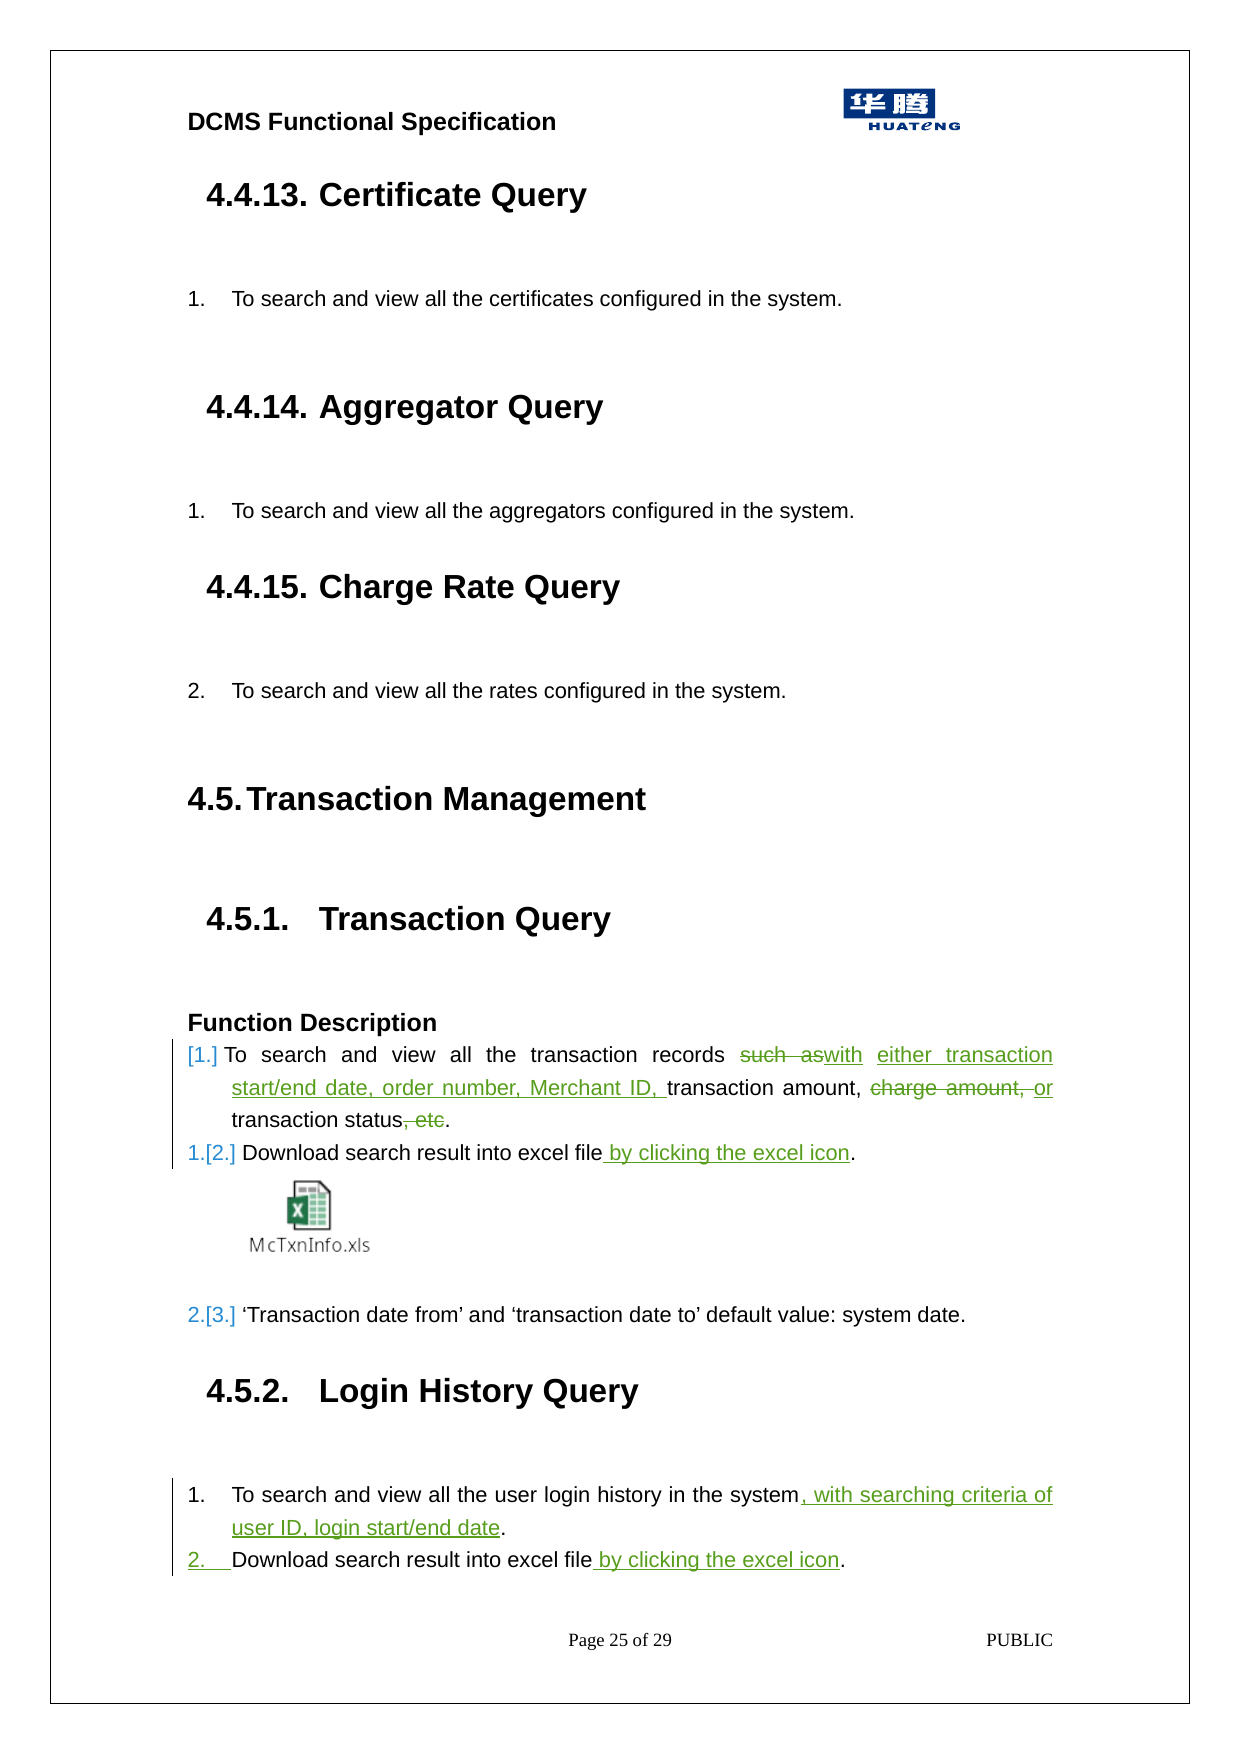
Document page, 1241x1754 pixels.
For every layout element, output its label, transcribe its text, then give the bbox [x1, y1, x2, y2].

text Function Description [187, 1006, 1053, 1039]
list To search and view all the aggregators configured in the system. [187, 494, 1053, 527]
list To search and view all the certificates configured in the system. [187, 282, 1053, 314]
list To search and view all the user login history in the system. [187, 1478, 1053, 1543]
subtitle Login History Query [206, 1358, 1053, 1423]
list To search and view all the transaction records transaction amount, transaction status. [187, 1039, 1053, 1136]
subtitle Transaction Query [206, 886, 1053, 951]
subtitle Aggregator Query [206, 374, 1053, 439]
list To search and view all the rates configured in the system. [187, 674, 1053, 706]
list ‘Transaction date from’ and ‘transaction date to’ default value: system date. [187, 1299, 1053, 1331]
subtitle Transaction Management [187, 766, 1053, 831]
subtitle Certificate Query [206, 162, 1053, 227]
subtitle Charge Rate Query [206, 554, 1053, 619]
list Download search result into excel file. [187, 1543, 1053, 1576]
list Download search result into excel file. [187, 1136, 1053, 1169]
